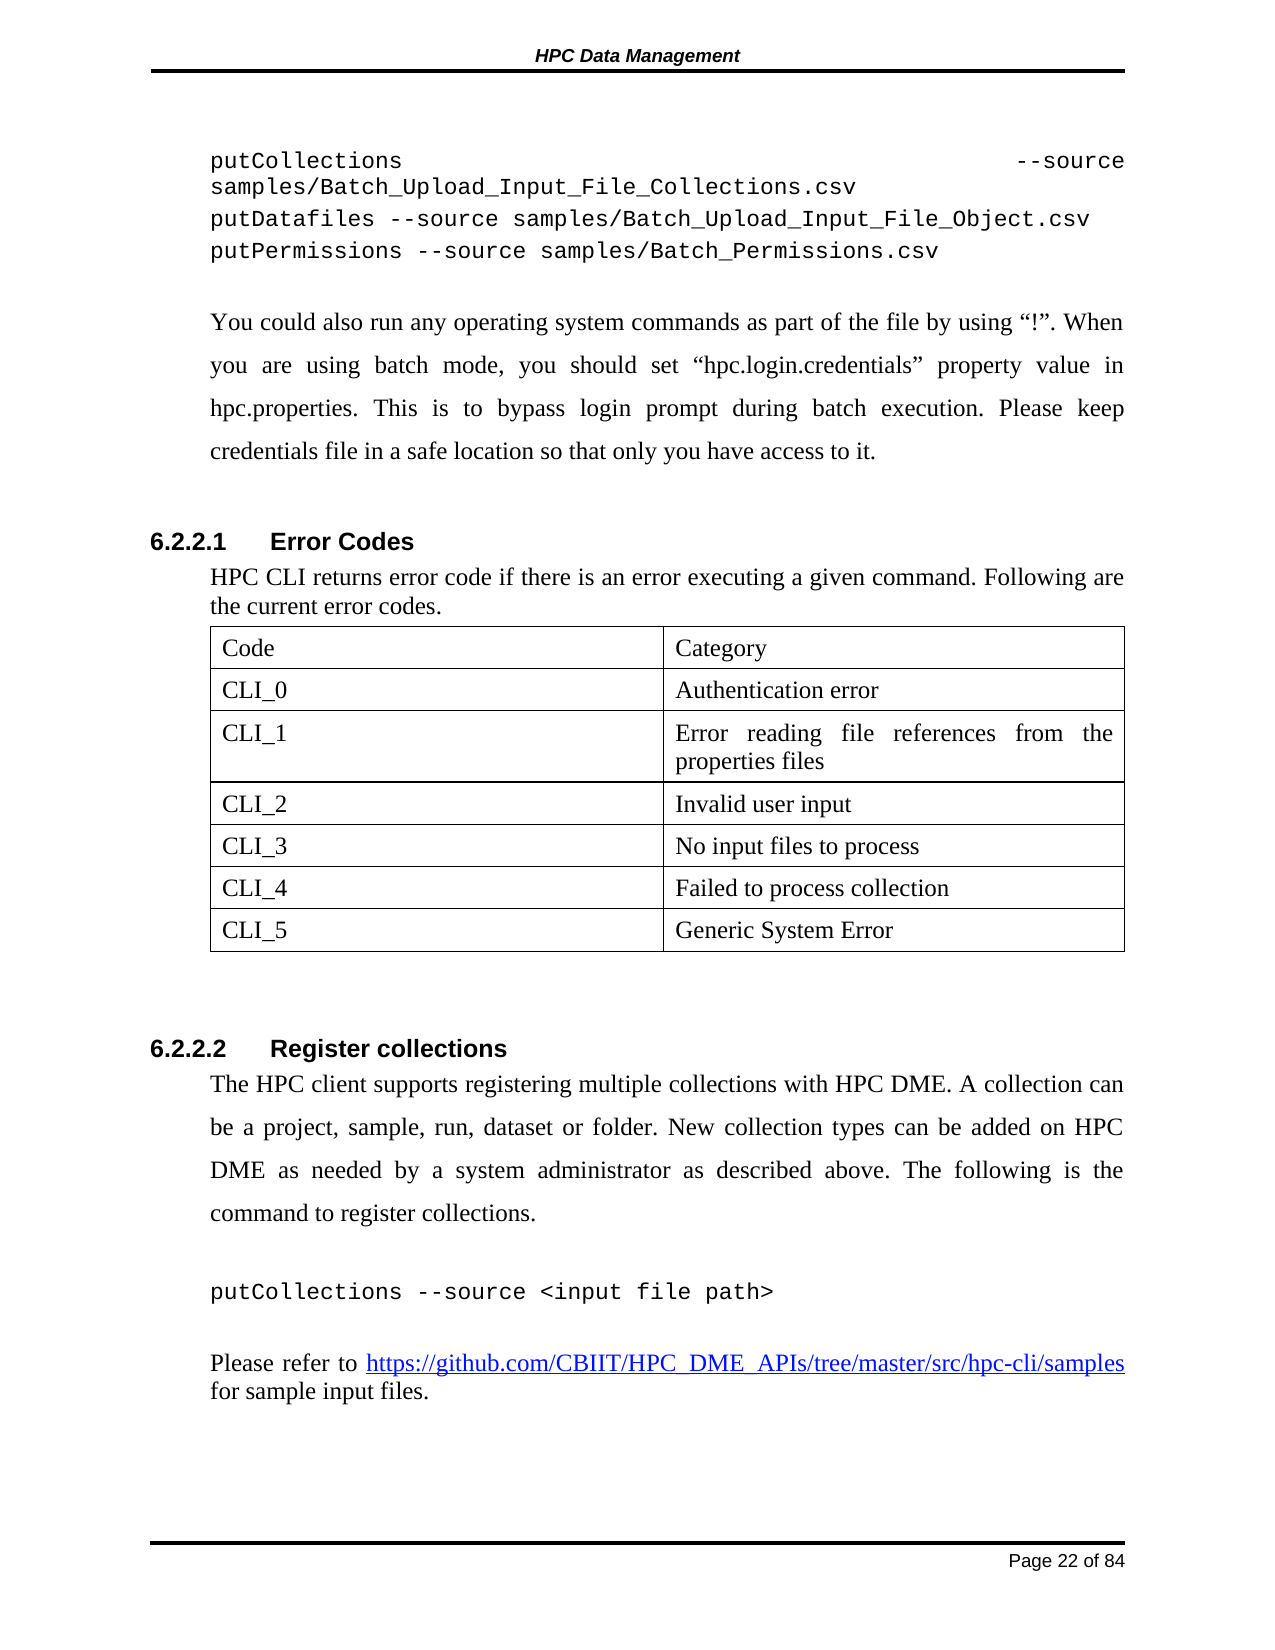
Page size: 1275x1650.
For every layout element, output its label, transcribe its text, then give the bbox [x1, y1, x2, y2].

table_cell CLI_3 [211, 825, 663, 866]
text putCollections --source samples/Batch_Upload_Input_File_Collections.csv [210, 149, 1125, 201]
table_header Code [211, 627, 663, 668]
text putDatafiles --source samples/Batch_Upload_Input_File_Object.csv [210, 208, 1125, 234]
table_cell Failed to process collection [664, 867, 1124, 908]
table_cell Authentication error [664, 669, 1124, 710]
text putCollections --source <input file path> [210, 1281, 1125, 1306]
table_cell Invalid user input [664, 783, 1124, 824]
text Please refer to https://github.com/CBIIT/HPC_DME_APIs/tree/master/src/hpc-cli/samples for sample input files. [210, 1348, 1125, 1405]
subtitle Error Codes [150, 527, 1125, 556]
text HPC CLI returns error code if there is an error executing a given command. Following are the current error codes. [210, 562, 1125, 619]
table_cell CLI_4 [211, 867, 663, 908]
table_cell Generic System Error [664, 909, 1124, 951]
text The HPC client supports registering multiple collections with HPC DME. A collection can be a project, sample, run, dataset or folder. New collection types can be added on HPC DME as needed by a system administrator as described above. The following is the command to register collections. [210, 1069, 1125, 1227]
table_cell CLI_5 [211, 909, 663, 951]
table_cell CLI_1 [211, 711, 663, 781]
text You could also run any operating system commands as part of the file by using “!”. When you are using batch mode, you should set “hpc.login.credentials” property value in hpc.properties. This is to bypass login prompt during batch execution. Please keep credentials file in a safe location so that only you have access to it. [210, 307, 1125, 465]
table_cell CLI_2 [211, 783, 663, 824]
subtitle Register collections [150, 1034, 1125, 1063]
text putPermissions --source samples/Batch_Permissions.csv [210, 240, 1125, 266]
table_cell Error reading file references from the properties files [664, 711, 1124, 781]
table_header Category [664, 627, 1124, 668]
table_cell No input files to process [664, 825, 1124, 866]
table_cell CLI_0 [211, 669, 663, 710]
